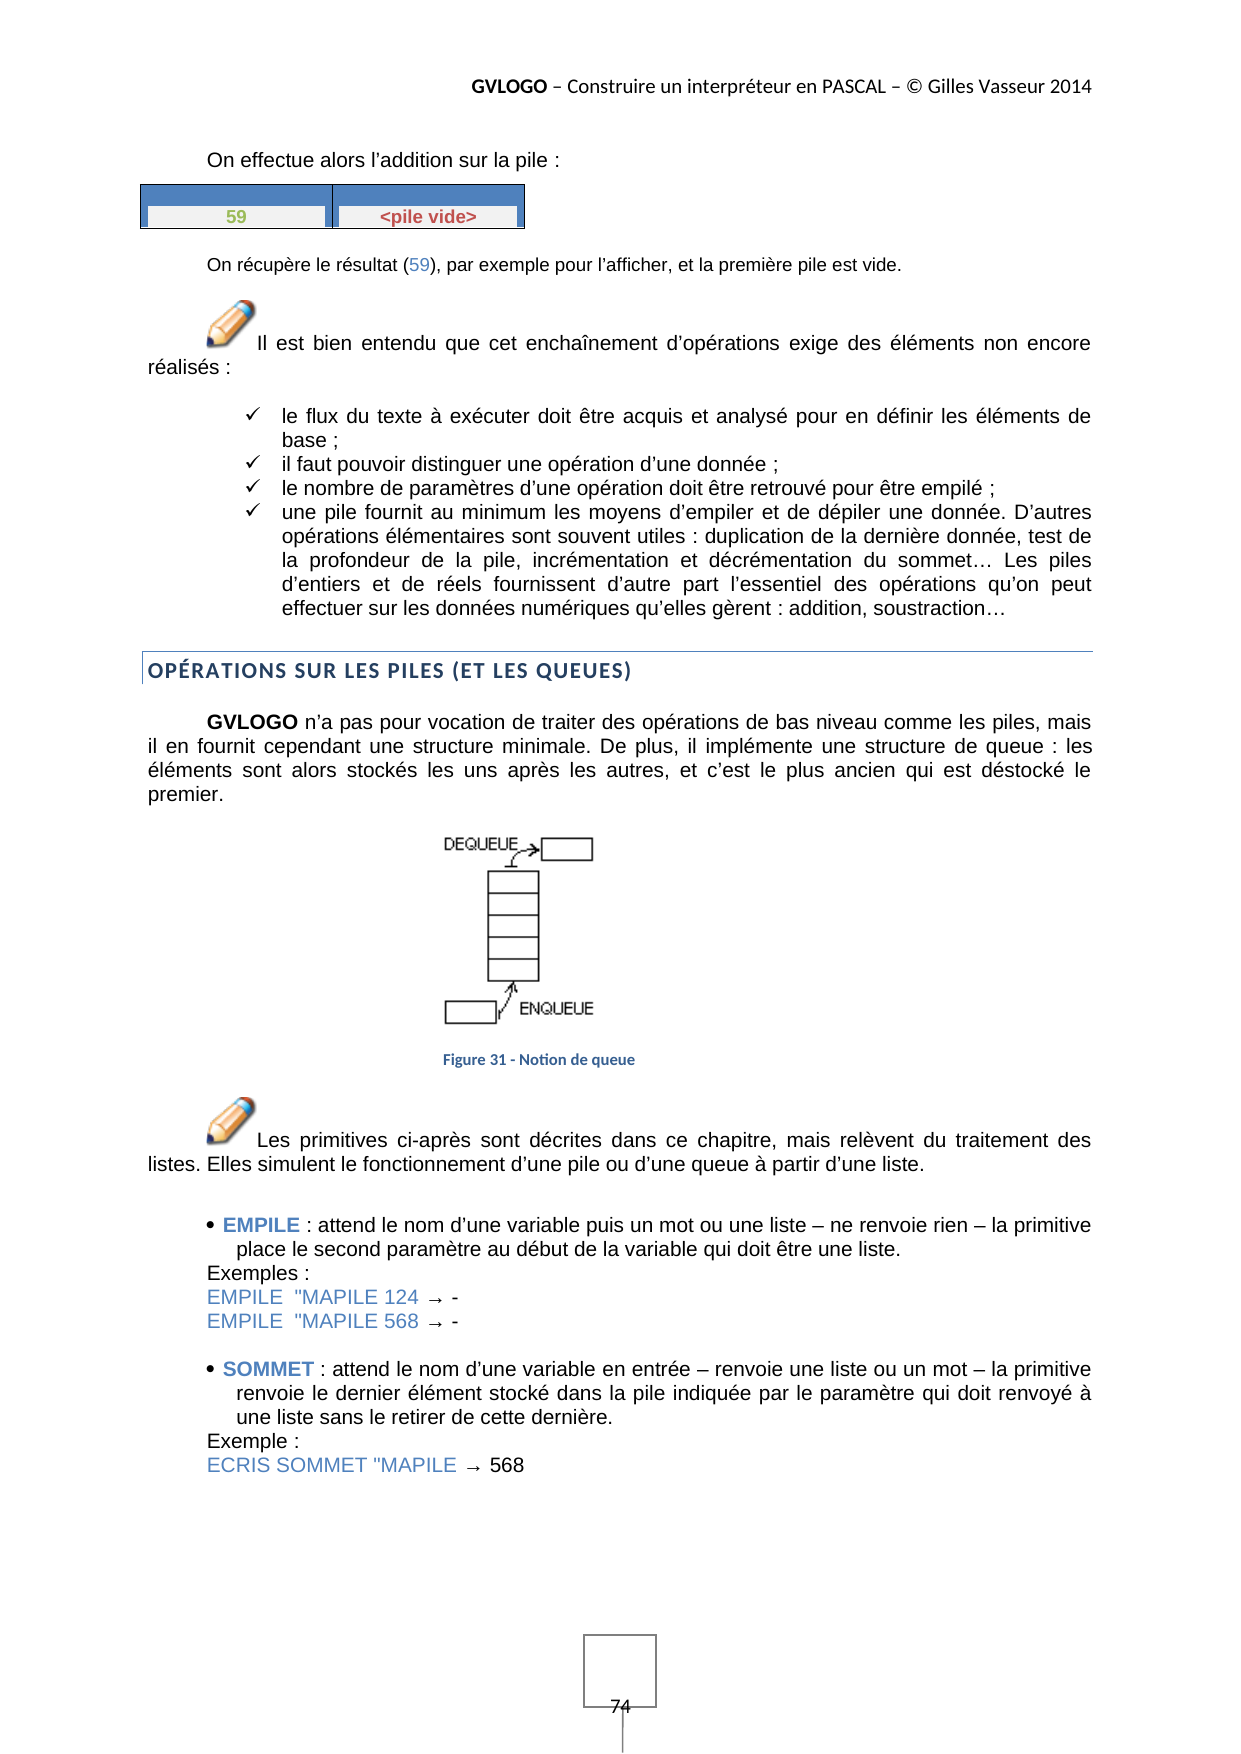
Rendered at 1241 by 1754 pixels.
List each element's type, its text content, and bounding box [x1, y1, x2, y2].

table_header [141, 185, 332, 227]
picture [206, 300, 257, 351]
text ECRIS SOMMET "MAPILE → 568 [148, 1452, 1093, 1476]
text Les primitives ci-après sont décrites dans ce chapitre, mais relèvent du traitement des listes. Elles simulent le fonctionnement d’une pile ou d’une queue à partir d’une liste. [148, 1098, 1093, 1176]
text Il est bien entendu que cet enchaînement d’opérations exige des éléments non encore réalisés : [148, 300, 1093, 378]
text EMPILE "MAPILE 124 → - [148, 1285, 1093, 1309]
picture [442, 830, 598, 1029]
text On effectue alors l’addition sur la pile : [148, 148, 1093, 172]
picture [206, 1097, 257, 1148]
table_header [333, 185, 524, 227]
text Figure 31 - Notion de queue [148, 1049, 1093, 1070]
text GVLOGO n’a pas pour vocation de traiter des opérations de bas niveau comme les piles, mais il en fournit cependant une structure minimale. De plus, il implémente une structure de queue : les éléments sont alors stockés les uns après les autres, et c’est le plus ancien qui est déstocké le premier. [148, 709, 1093, 805]
list le flux du texte à exécuter doit être acquis et analysé pour en définir les éléments de base ; [244, 403, 1093, 451]
text On récupère le résultat (59), par exemple pour l’afficher, et la première pile est vide. [148, 253, 1093, 275]
list le nombre de paramètres d’une opération doit être retrouvé pour être empilé ; [244, 476, 1093, 499]
list SOMMET : attend le nom d’une variable en entrée – renvoie une liste ou un mot – la primitive renvoie le dernier élément stocké dans la pile indiquée par le paramètre qui doit renvoyé à une liste sans le retirer de cette dernière. [207, 1357, 1093, 1428]
list il faut pouvoir distinguer une opération d’une donnée ; [244, 451, 1093, 476]
text Exemples : [148, 1261, 1093, 1285]
text Exemple : [148, 1428, 1093, 1452]
list une pile fournit au minimum les moyens d’empiler et de dépiler une donnée. D’autres opérations élémentaires sont souvent utiles : duplication de la dernière donnée, test de la profondeur de la pile, incrémentation et décrémentation du sommet… Les piles d’entiers et de réels fournissent d’autre part l’essentiel des opérations qu’on peut effectuer sur les données numériques qu’elles gèrent : addition, soustraction… [244, 499, 1093, 619]
list EMPILE : attend le nom d’une variable puis un mot ou une liste – ne renvoie rien – la primitive place le second paramètre au début de la variable qui doit être une liste. [207, 1213, 1093, 1261]
subtitle Opérations sur les piles (et les queues) [143, 652, 1093, 684]
text EMPILE "MAPILE 568 → - [148, 1309, 1093, 1333]
